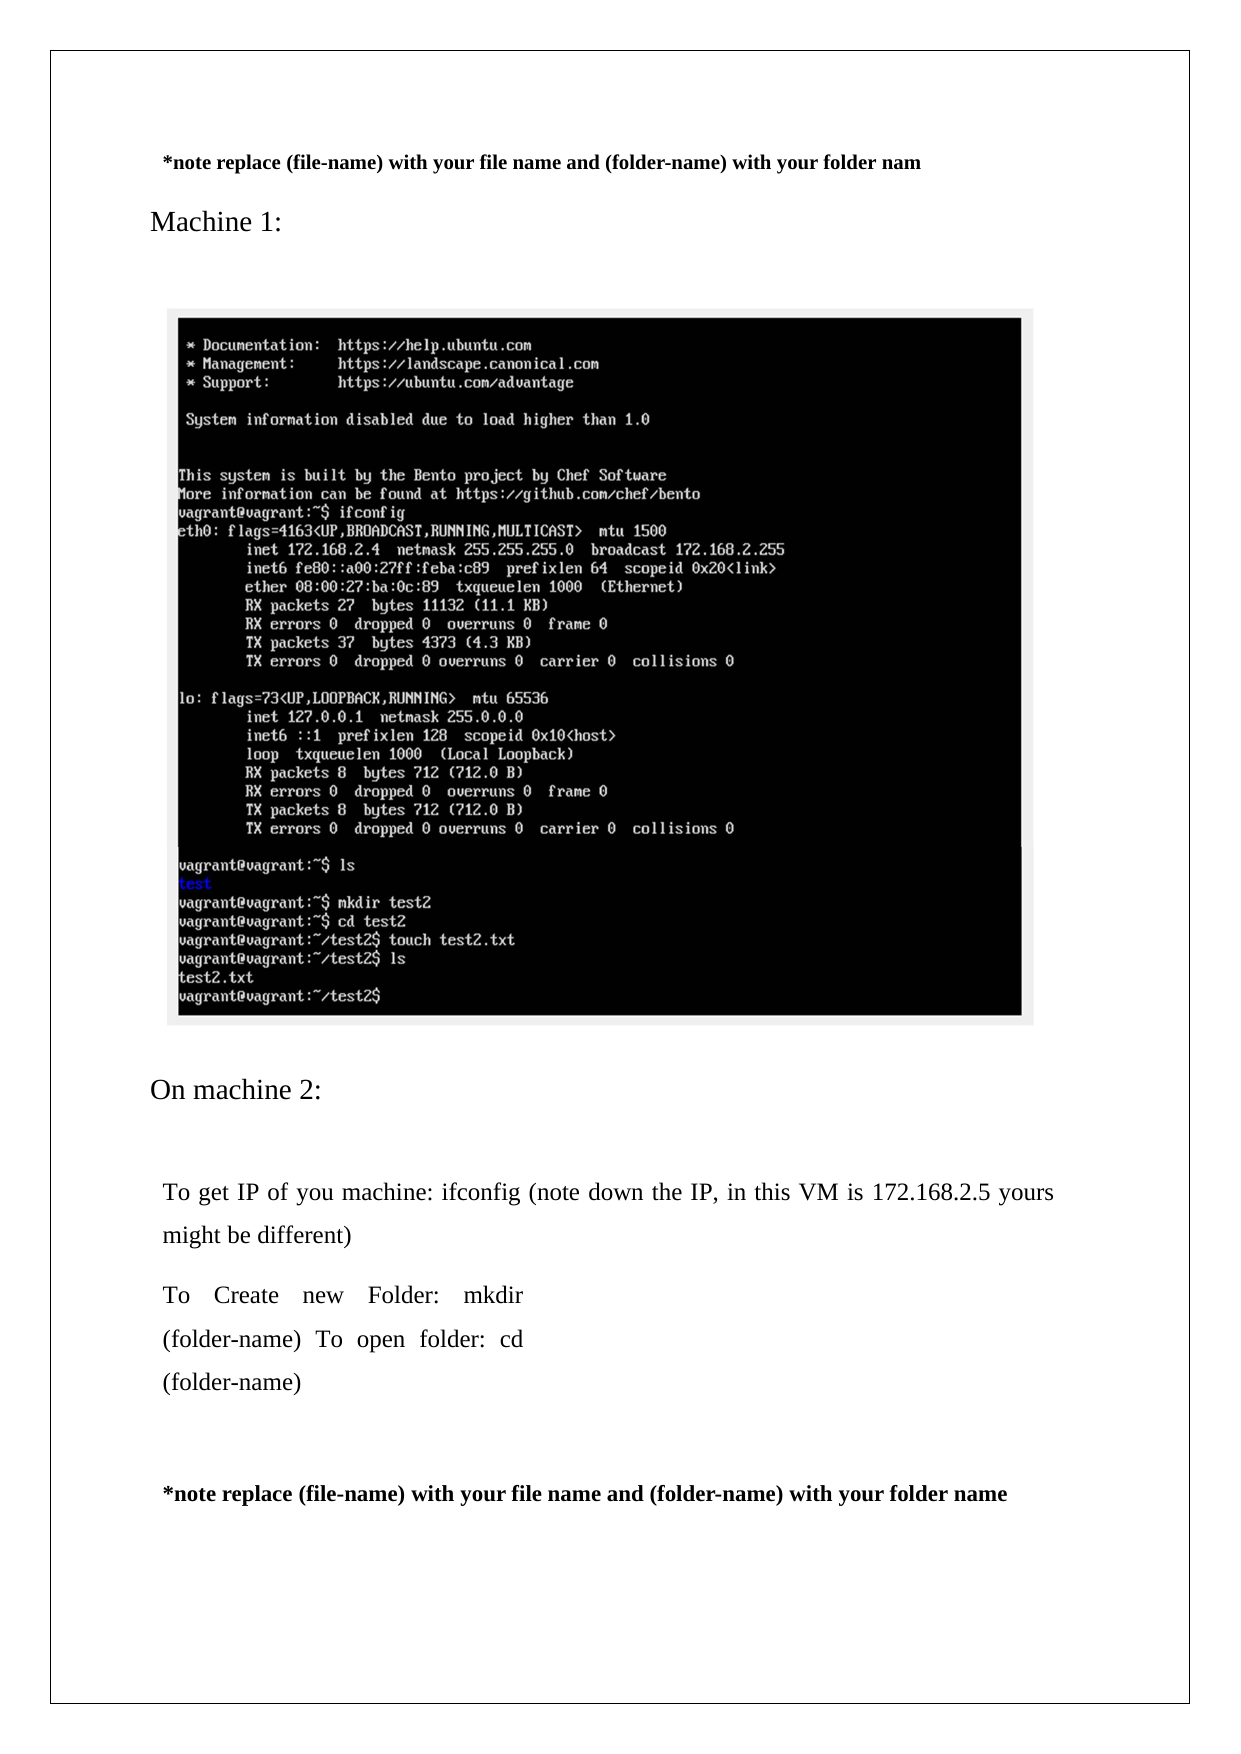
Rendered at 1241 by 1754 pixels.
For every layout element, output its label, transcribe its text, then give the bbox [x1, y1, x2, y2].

text To Create new Folder: mkdir (folder-name) To open folder: cd (folder-name) [162, 1281, 523, 1396]
text Machine 1: [150, 204, 1090, 238]
text To get IP of you machine: ifconfig (note down the IP, in this VM is 172.168.2.5 yours might be different) [162, 1177, 1056, 1249]
picture [166, 308, 1034, 1026]
text *note replace (file-name) with your file name and (folder-name) with your folder nam [162, 150, 1090, 174]
text *note replace (file-name) with your file name and (folder-name) with your folder name [162, 1480, 1090, 1506]
